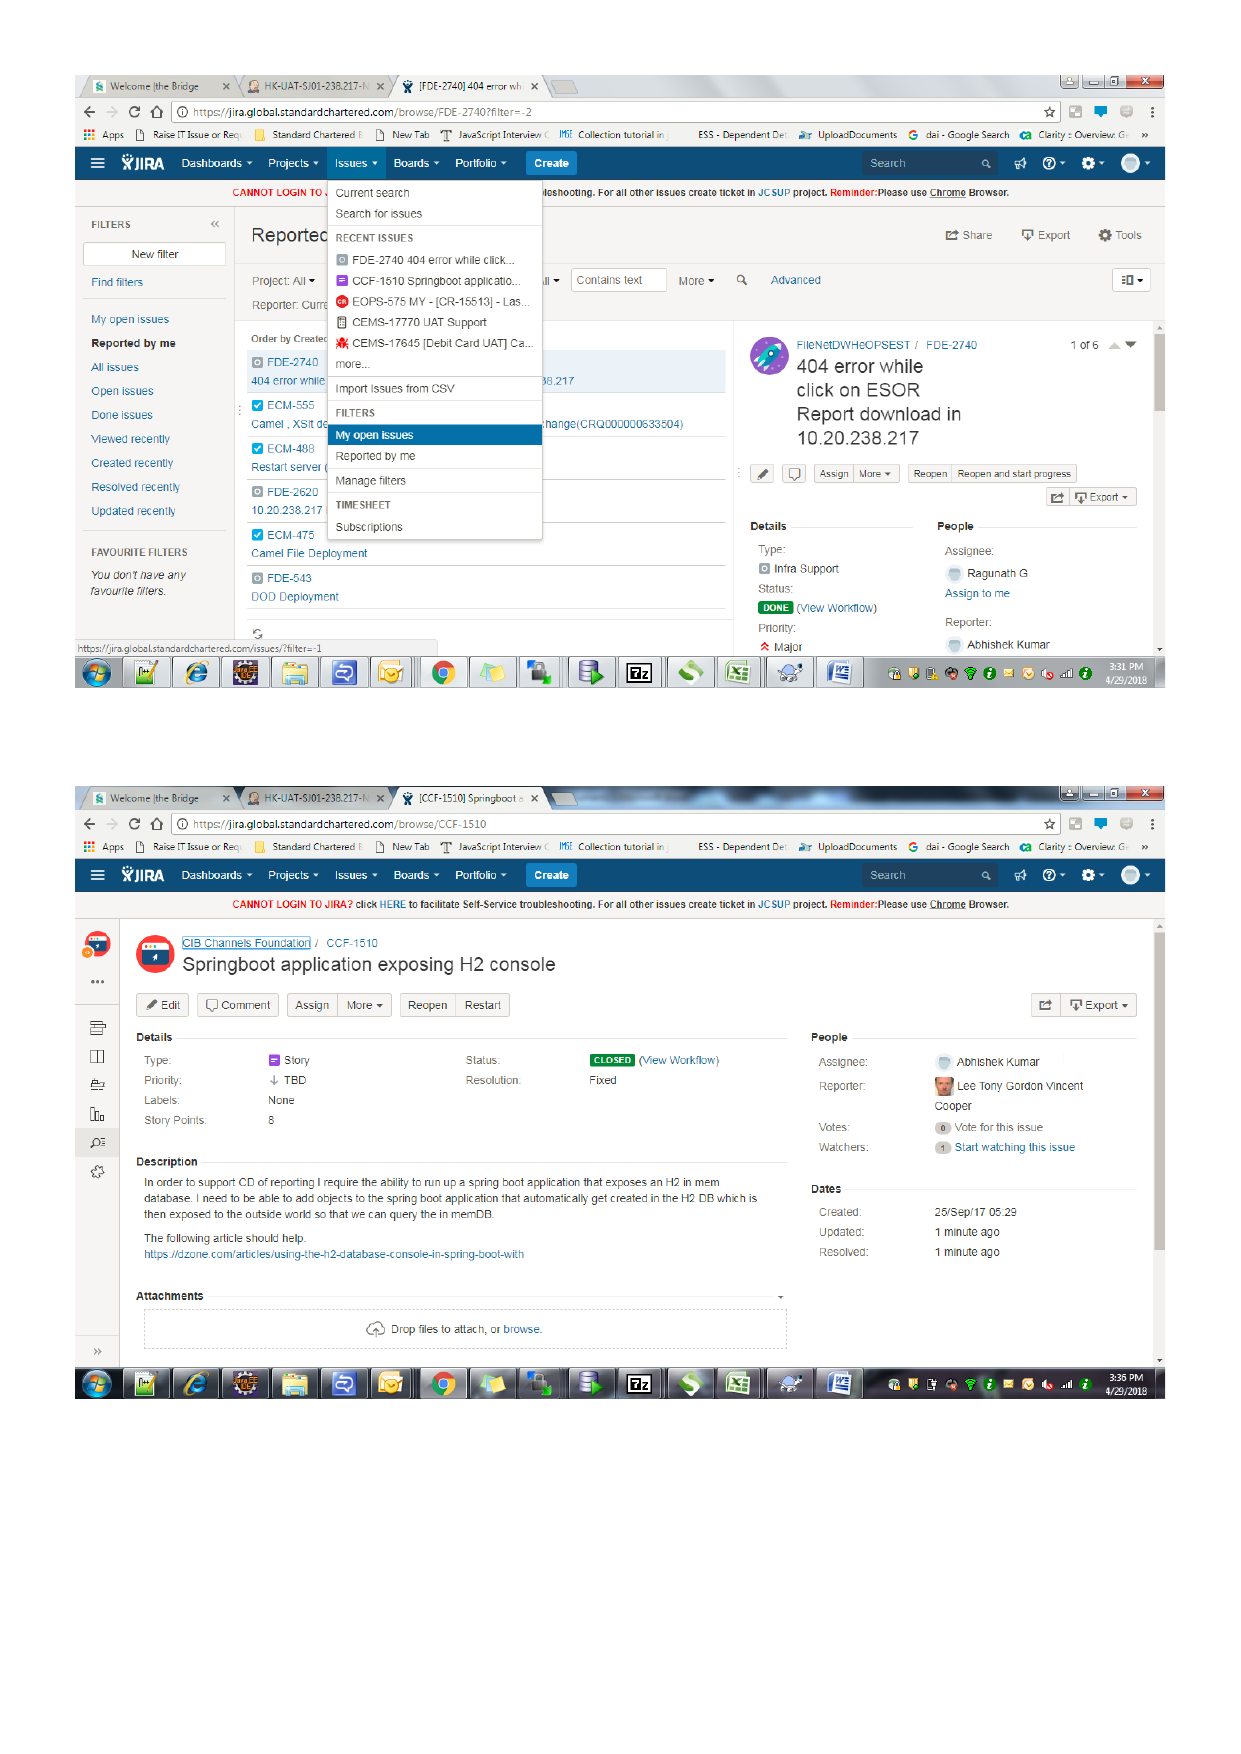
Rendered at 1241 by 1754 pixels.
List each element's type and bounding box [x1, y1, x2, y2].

picture [75, 786, 1166, 1399]
picture [75, 75, 1166, 688]
